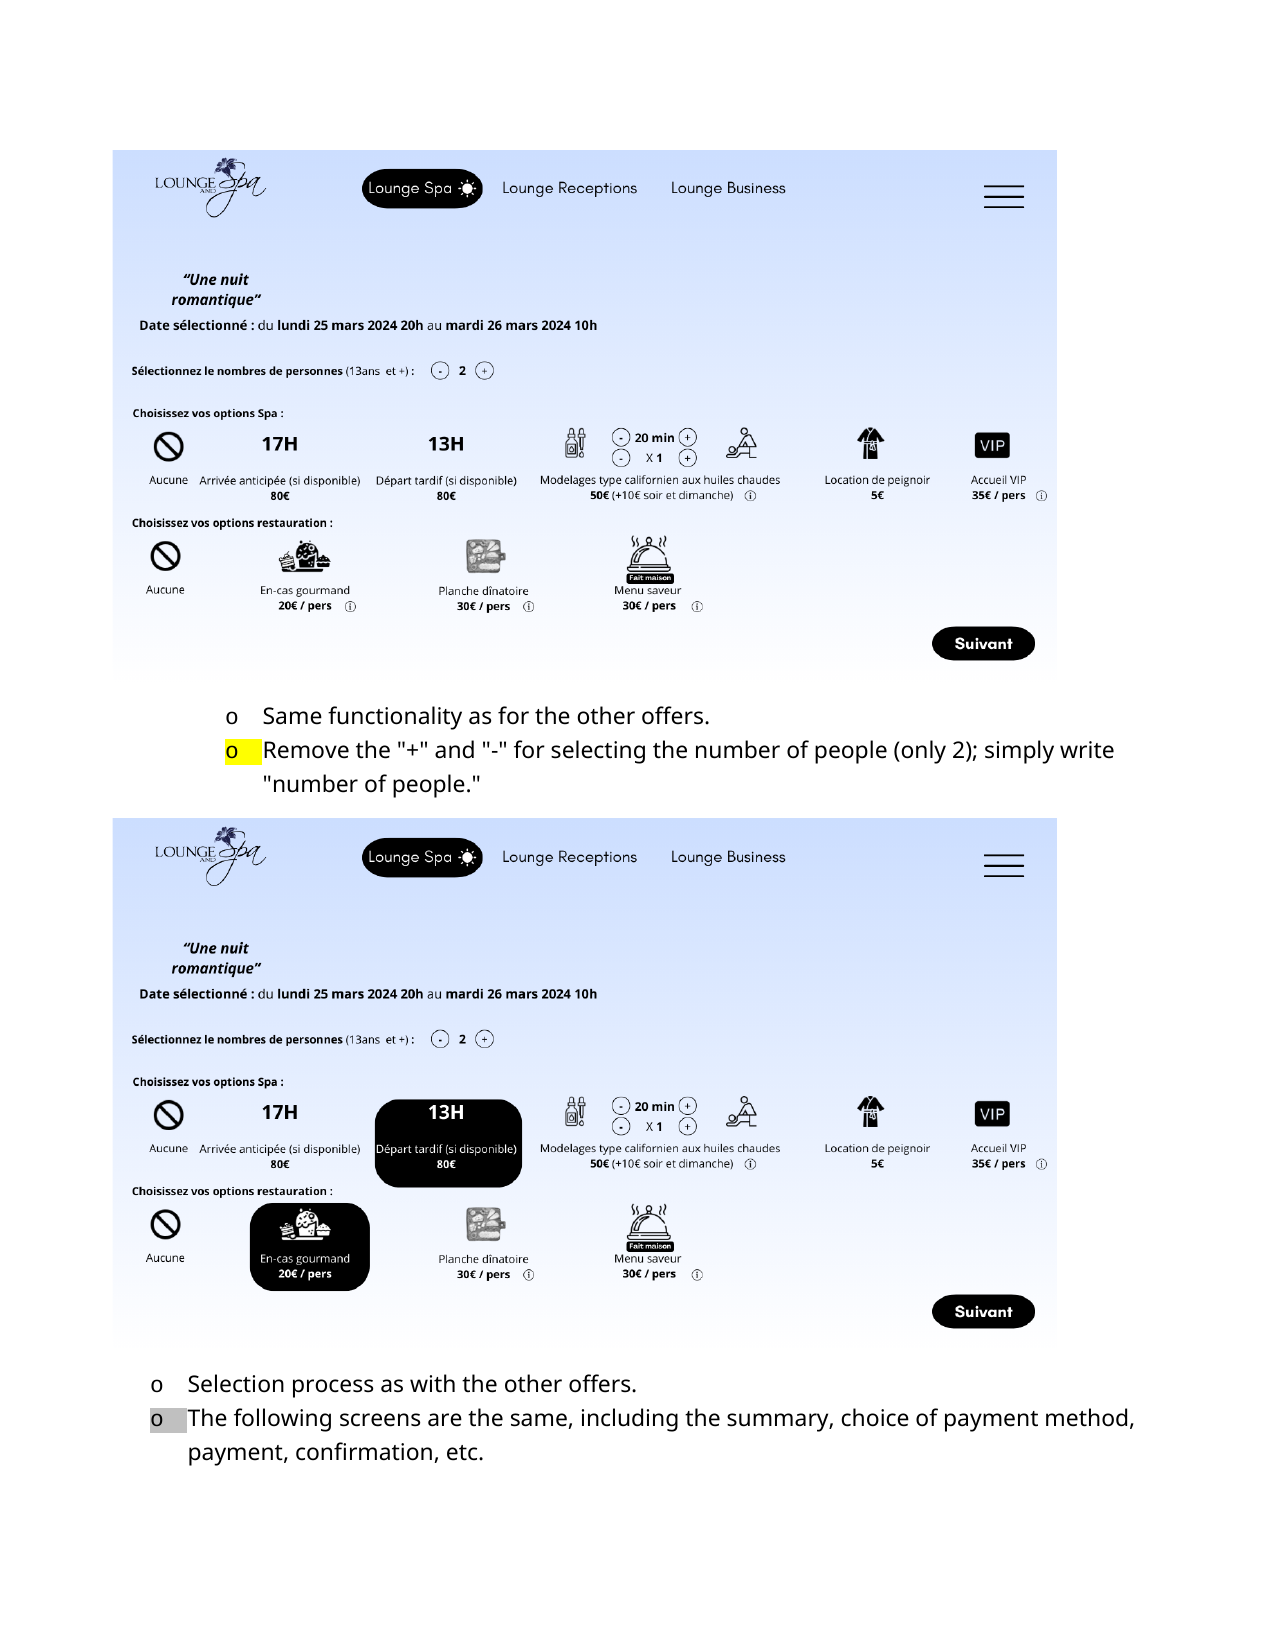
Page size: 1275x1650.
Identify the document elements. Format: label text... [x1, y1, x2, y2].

list The following screens are the same, including the summary, choice of payment method, payment, confirmation, etc. [150, 1402, 1162, 1467]
list Selection process as with the other offers. [150, 1368, 1162, 1400]
list Remove the "+" and "-" for selecting the number of people (only 2); simply write "number of people." [225, 734, 1162, 799]
picture [112, 818, 1057, 1350]
list Same functionality as for the other offers. [225, 700, 1162, 731]
picture [112, 150, 1057, 682]
